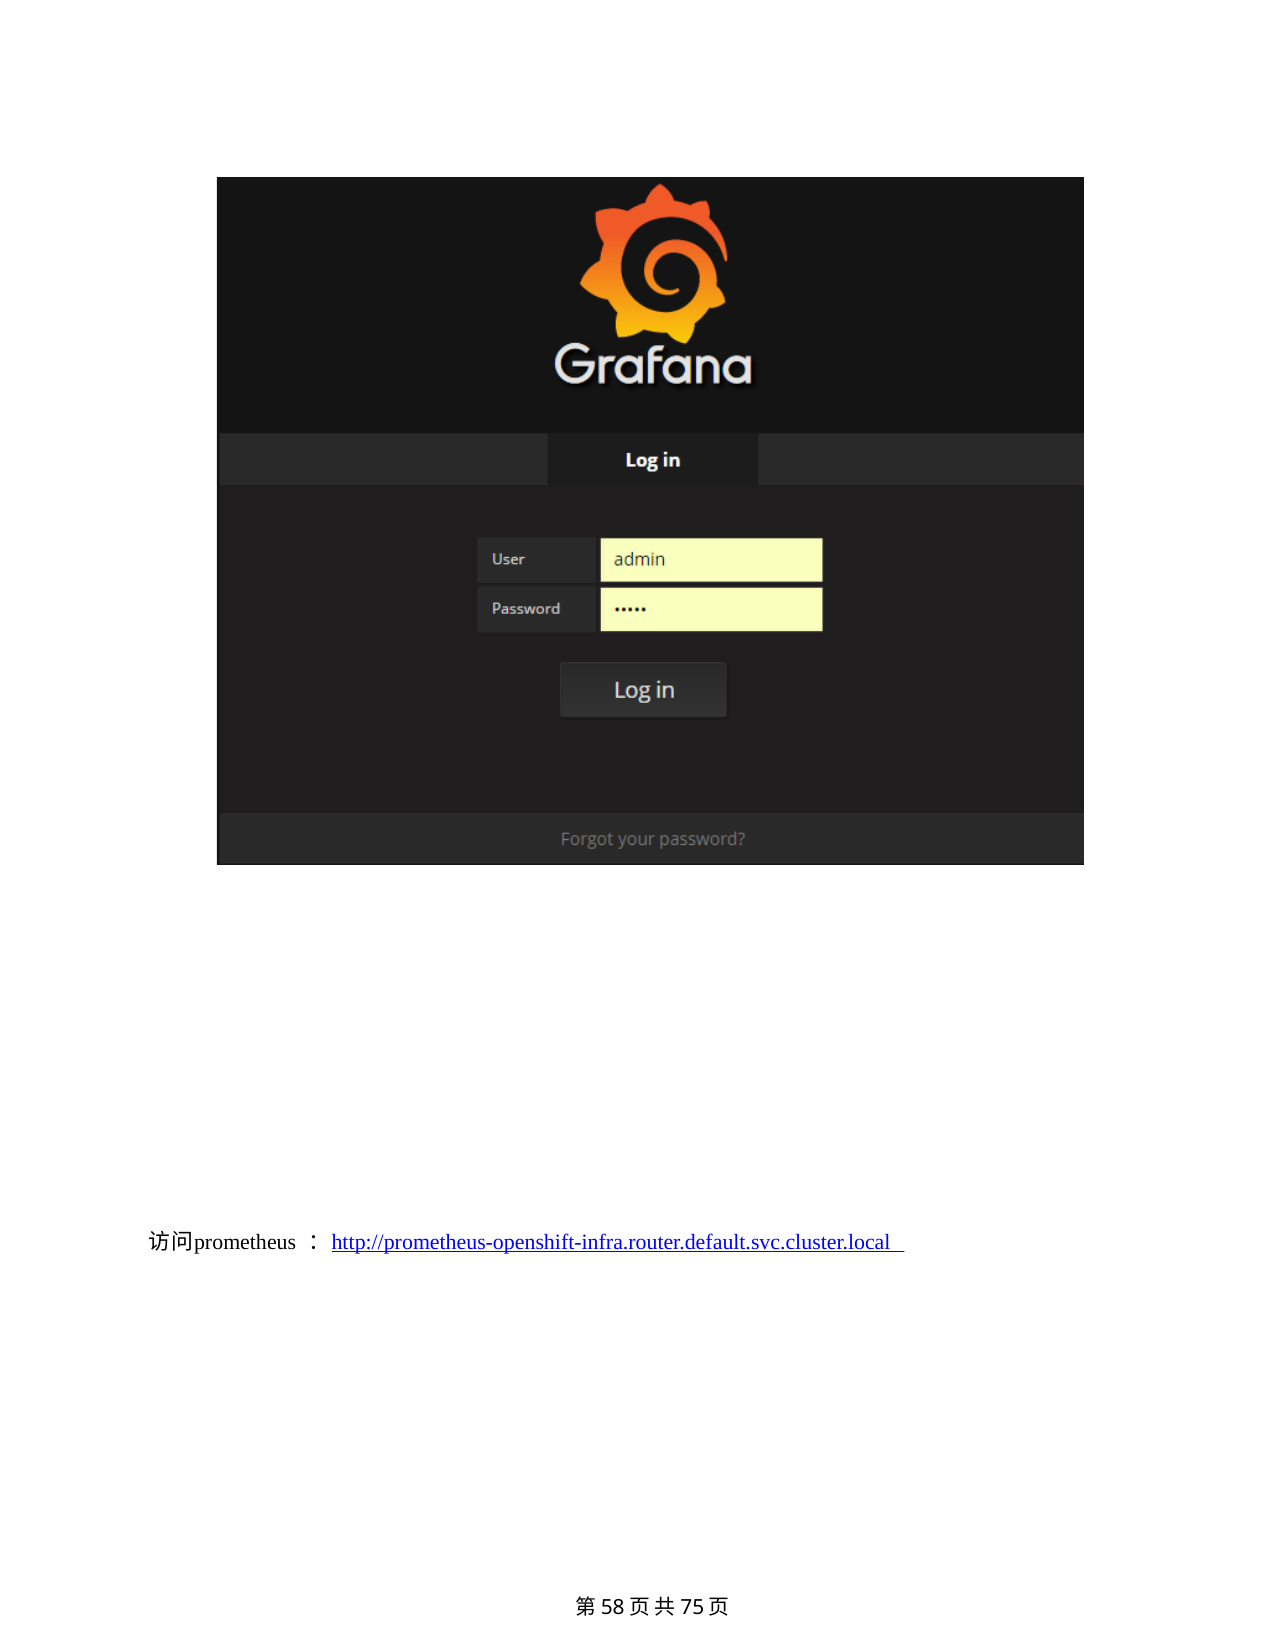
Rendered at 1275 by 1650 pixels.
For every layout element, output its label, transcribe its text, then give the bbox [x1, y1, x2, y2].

picture [216, 177, 1084, 865]
text 访问prometheus：http://prometheus-openshift-infra.router.default.svc.cluster.local [148, 1221, 1156, 1259]
